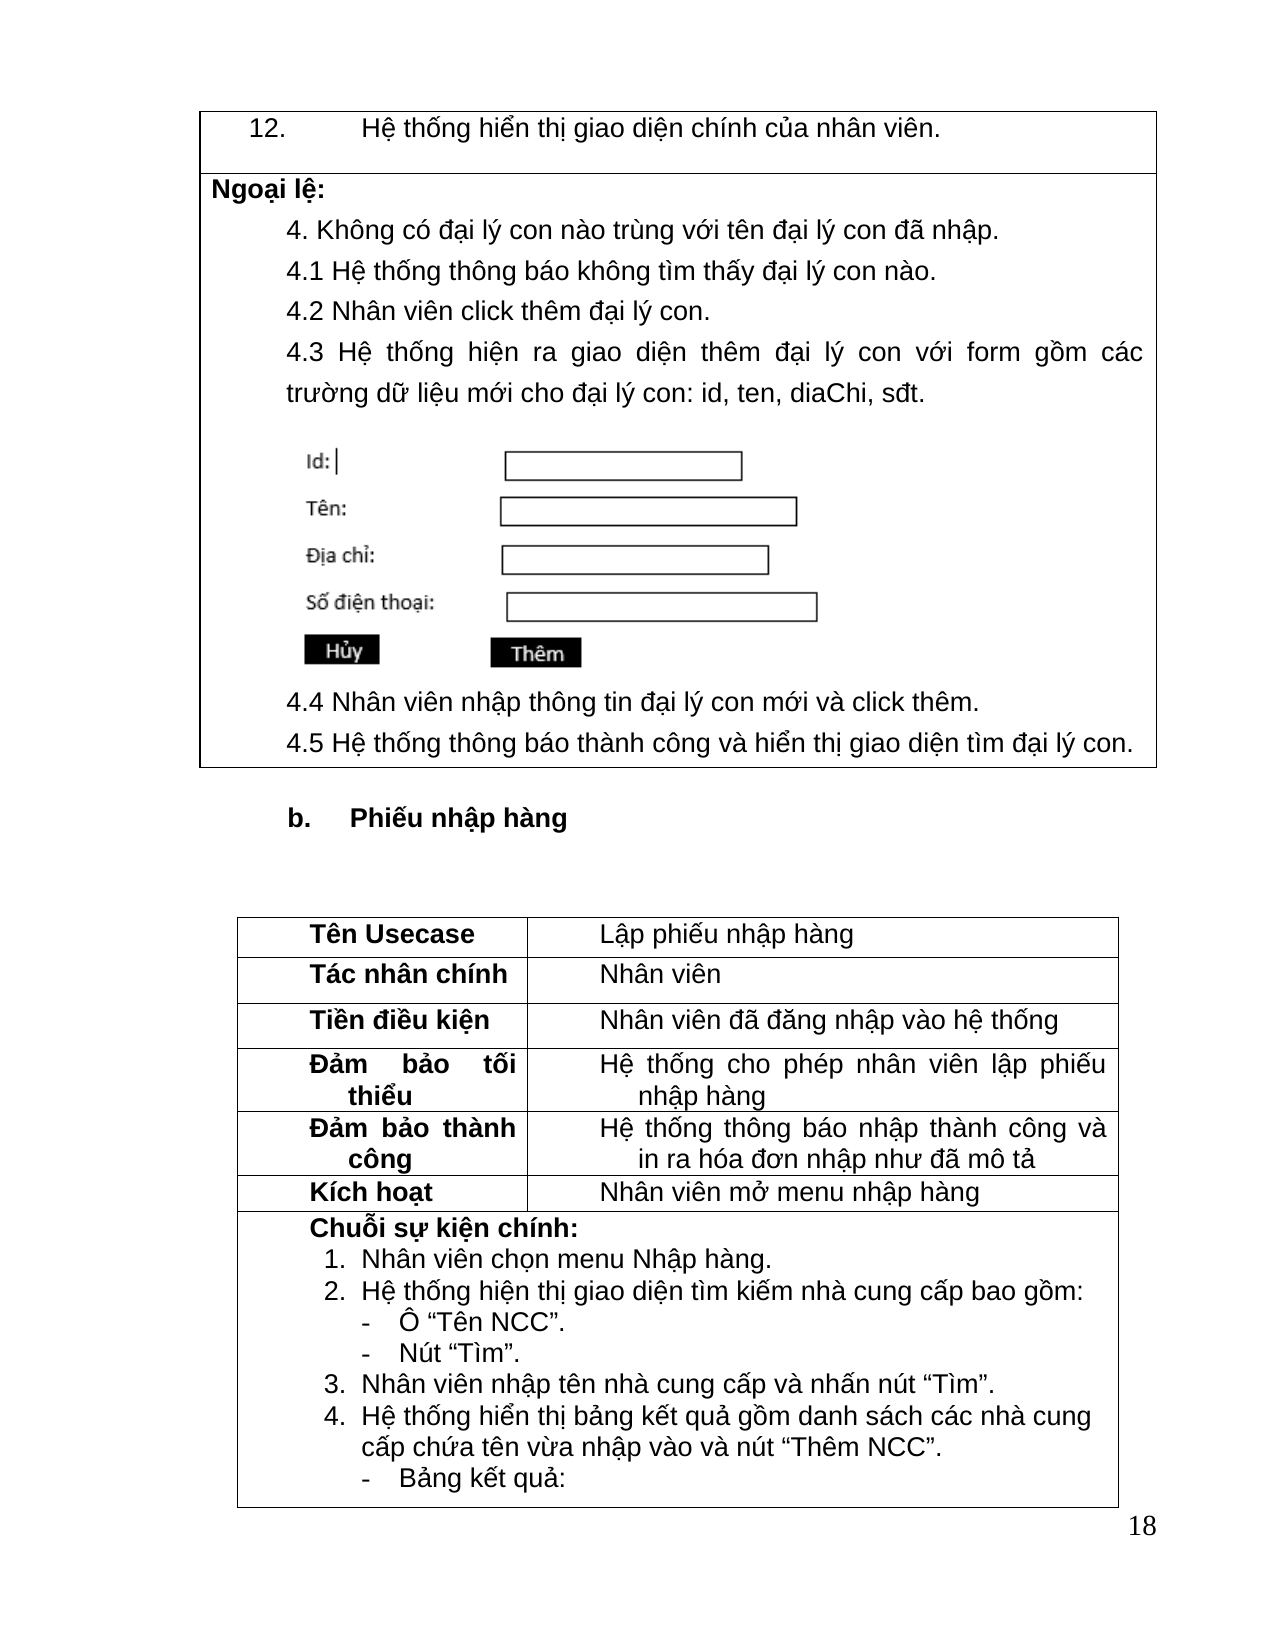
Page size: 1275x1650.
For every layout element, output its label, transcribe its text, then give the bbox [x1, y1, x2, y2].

picture [286, 417, 868, 677]
table_cell Hệ thống cho phép nhân viên lập phiếu nhập hàng [528, 1049, 1118, 1111]
table_header Lập phiếu nhập hàng [528, 918, 1118, 957]
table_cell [201, 112, 1156, 172]
table_cell Nhân viên [528, 958, 1118, 1003]
table_cell Tác nhân chính [238, 958, 527, 1003]
table_cell Tiền điều kiện [238, 1004, 527, 1047]
table_cell Ngoại lệ: 4. Không có đại lý con nào trùng với tên đại lý con đã nhập. 4.1 Hệ thống thông báo không tìm thấy đại lý con nào. 4.2 Nhân viên click thêm đại lý con. 4.3 Hệ thống hiện ra giao diện thêm đại lý con với form gồm các trường dữ liệu mới cho đại lý con: id, ten, diaChi, sđt. 4.4 Nhân viên nhập thông tin đại lý con mới và click thêm. 4.5 Hệ thống thông báo thành công và hiển thị giao diện tìm đại lý con. [201, 174, 1156, 767]
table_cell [238, 1212, 1118, 1507]
table_cell Kích hoạt [238, 1176, 527, 1211]
table_cell Đảm bảo thành công [238, 1112, 527, 1174]
table_cell Nhân viên mở menu nhập hàng [528, 1176, 1118, 1211]
table_cell Nhân viên đã đăng nhập vào hệ thống [528, 1004, 1118, 1047]
table_cell Hệ thống thông báo nhập thành công và in ra hóa đơn nhập như đã mô tả [528, 1112, 1118, 1174]
table_header Tên Usecase [238, 918, 527, 957]
table_cell Đảm bảo tối thiểu [238, 1049, 527, 1111]
list Phiếu nhập hàng [287, 802, 1156, 833]
